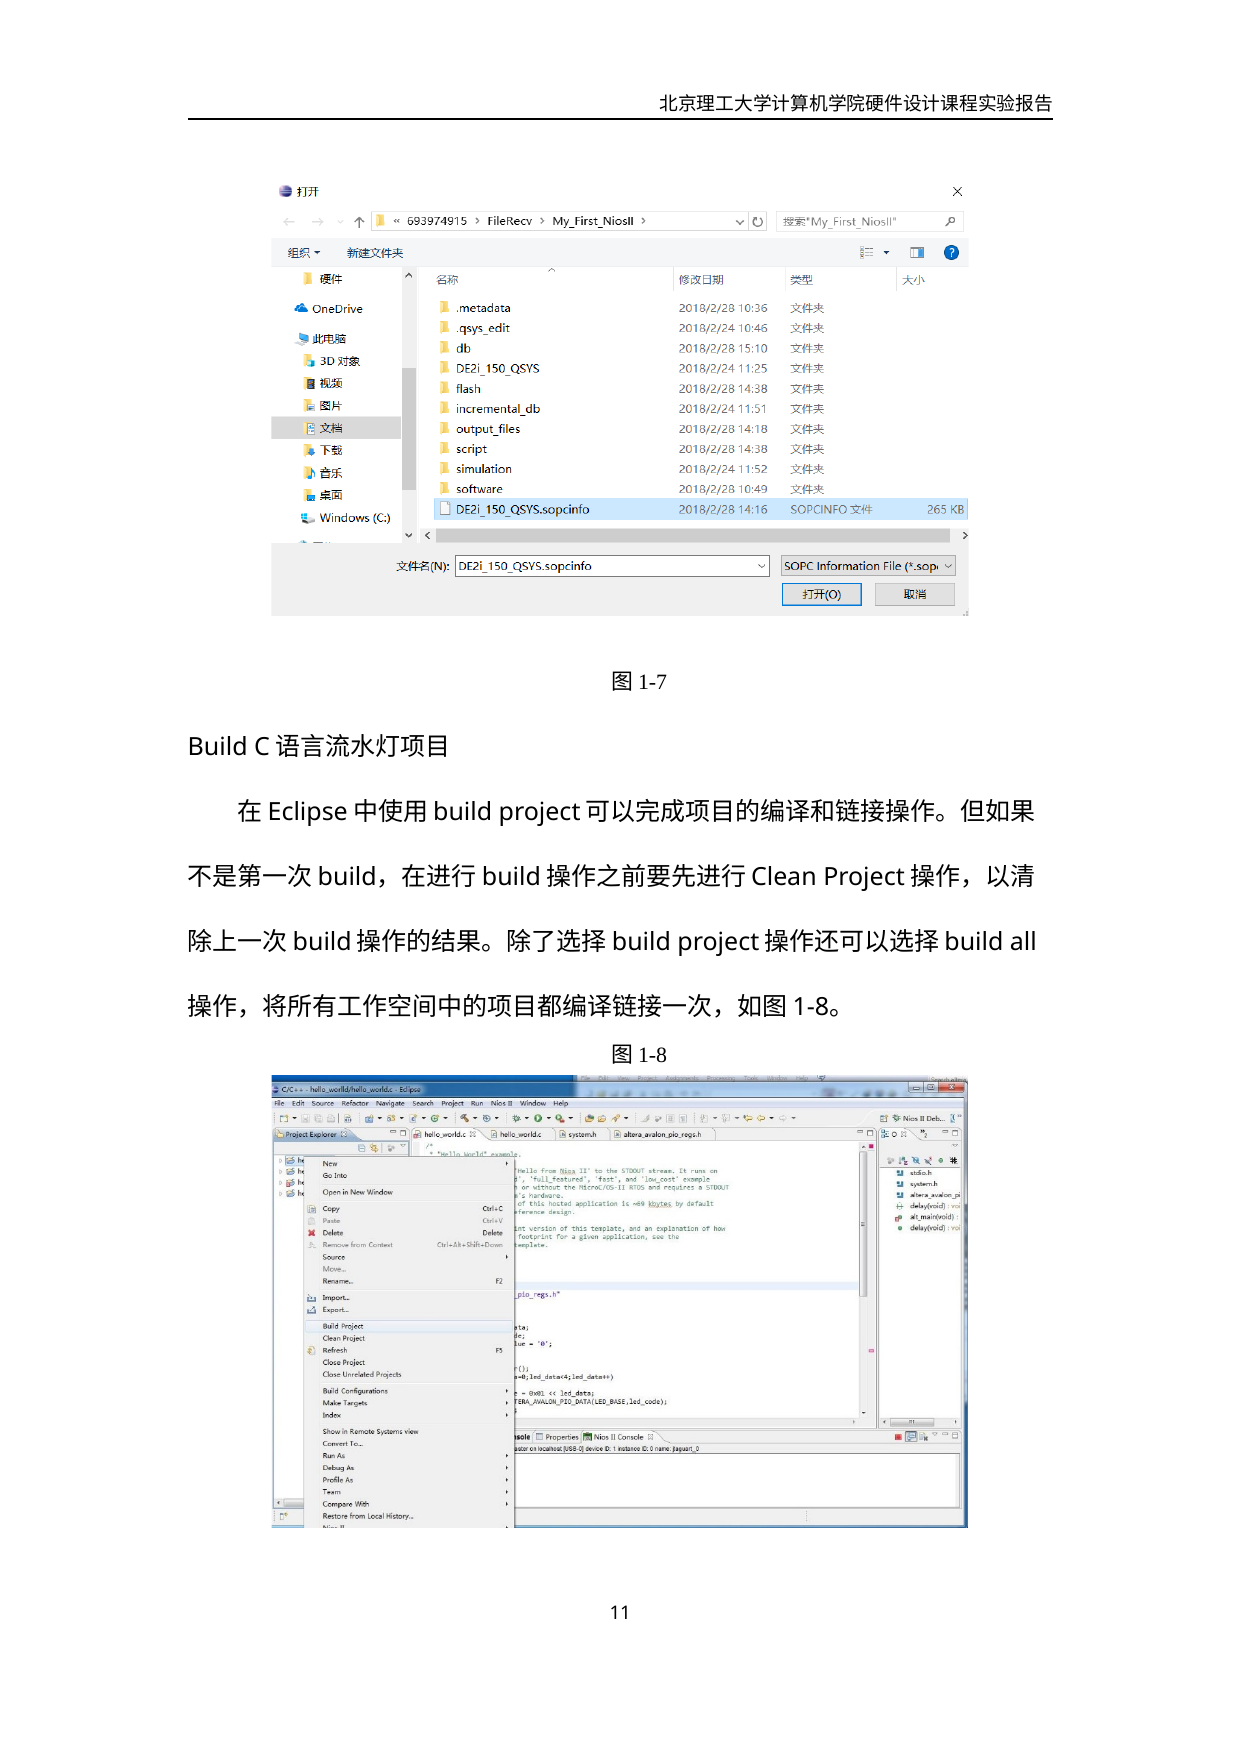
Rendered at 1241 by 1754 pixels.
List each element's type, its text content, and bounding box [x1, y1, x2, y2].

text 图1-8 [187, 1037, 1053, 1069]
text Build C语言流水灯项目 [187, 712, 1053, 777]
picture [271, 1075, 968, 1528]
text 在Eclipse中使用build project可以完成项目的编译和链接操作。但如果不是第一次build，在进行build操作之前要先进行Clean Project操作，以清除上一次build操作的结果。除了选择build project操作还可以选择build all操作，将所有工作空间中的项目都编译链接一次，如图1-8。 [187, 777, 1053, 1037]
picture [271, 179, 969, 616]
